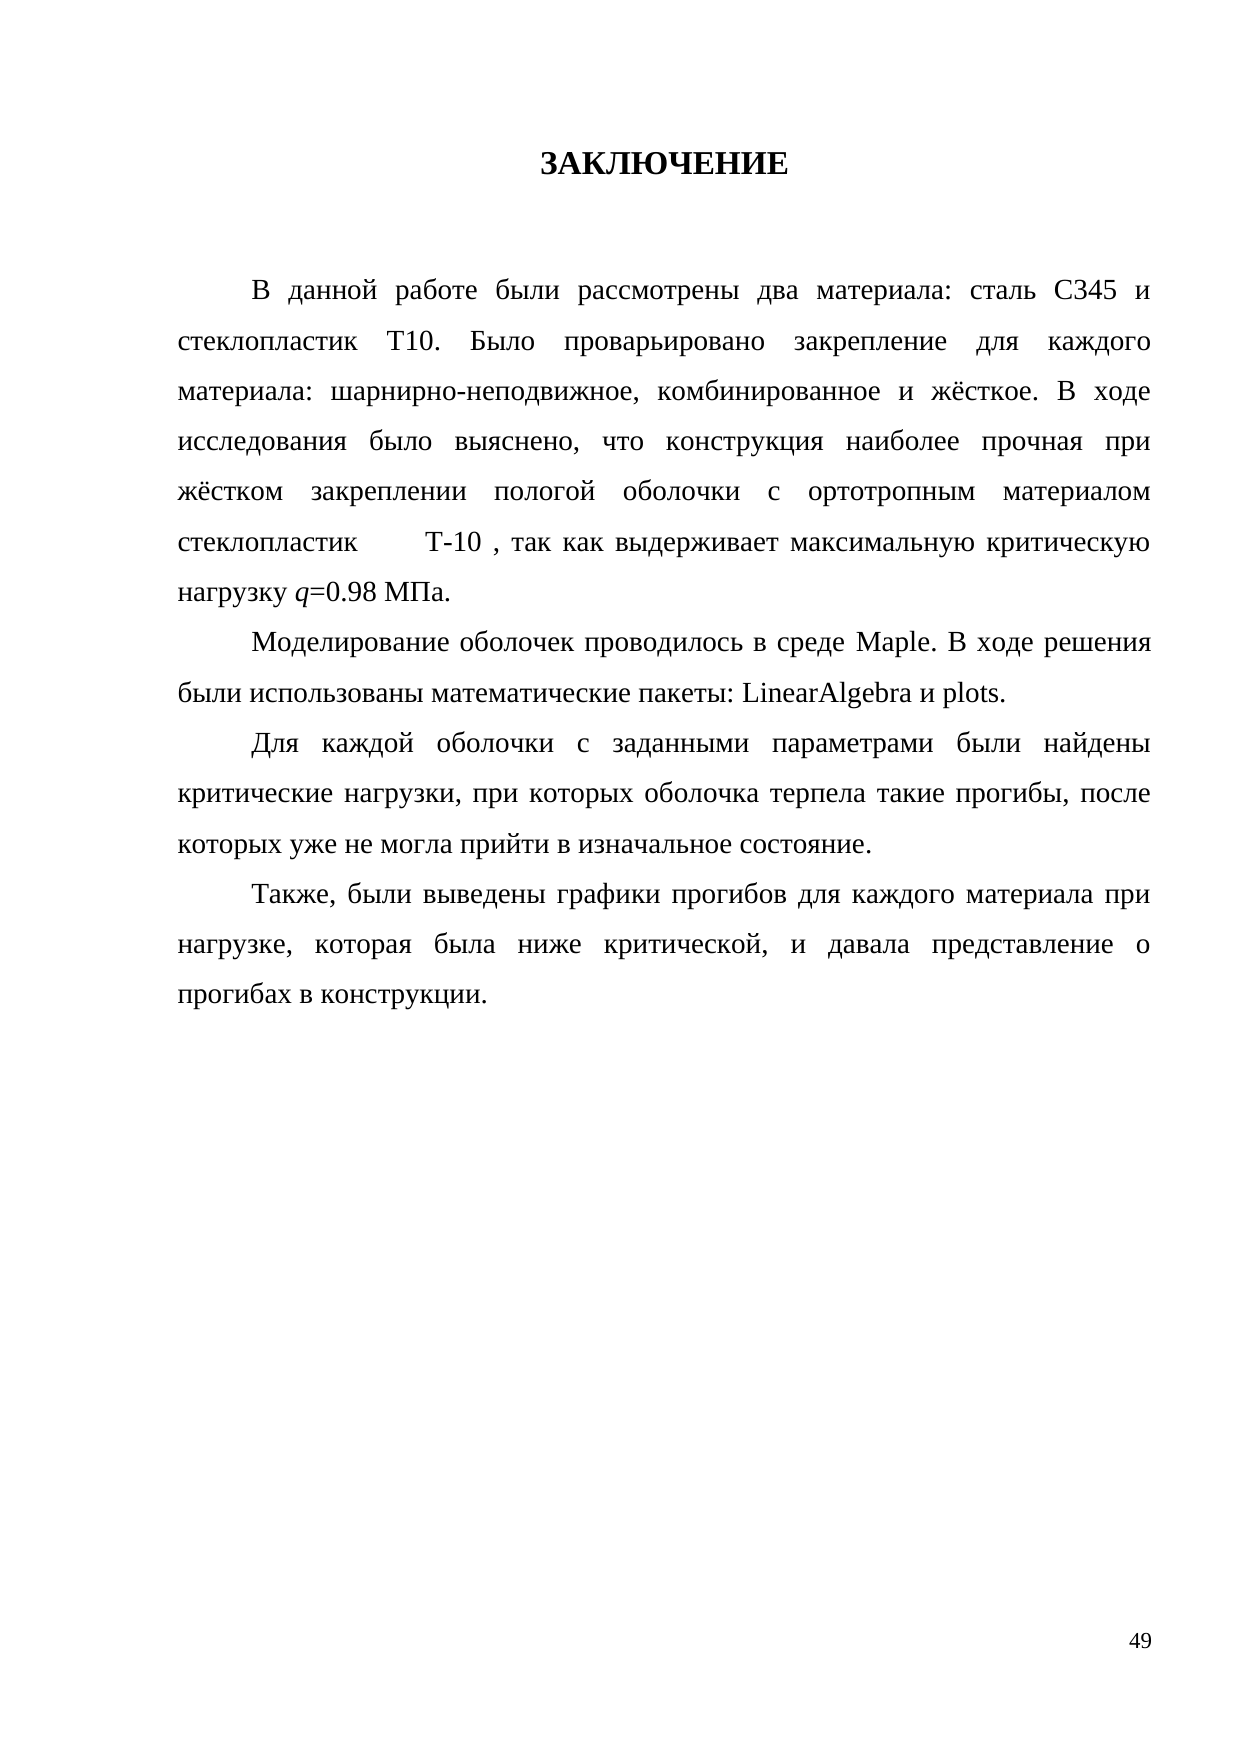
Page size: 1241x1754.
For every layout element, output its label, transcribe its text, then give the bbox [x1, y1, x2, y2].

text Также, были выведены графики прогибов для каждого материала при нагрузке, которая была ниже критической, и давала представление о прогибах в конструкции. [177, 876, 1152, 1010]
text Моделирование оболочек проводилось в среде Maple. В ходе решения были использованы математические пакеты: LinearAlgebra и plots. [177, 624, 1152, 708]
subtitle ЗАКЛЮЧЕНИЕ [177, 143, 1152, 249]
text В данной работе были рассмотрены два материала: сталь С345 и стеклопластик Т10. Было проварьировано закрепление для каждого материала: шарнирно-неподвижное, комбинированное и жёсткое. В ходе исследования было выяснено, что конструкция наиболее прочная при жёстком закреплении пологой оболочки с ортотропным материалом стеклопластик Т-10 , так как выдерживает максимальную критическую нагрузку q=0.98 МПа. [177, 272, 1152, 608]
text Для каждой оболочки с заданными параметрами были найдены критические нагрузки, при которых оболочка терпела такие прогибы, после которых уже не могла прийти в изначальное состояние. [177, 725, 1152, 859]
